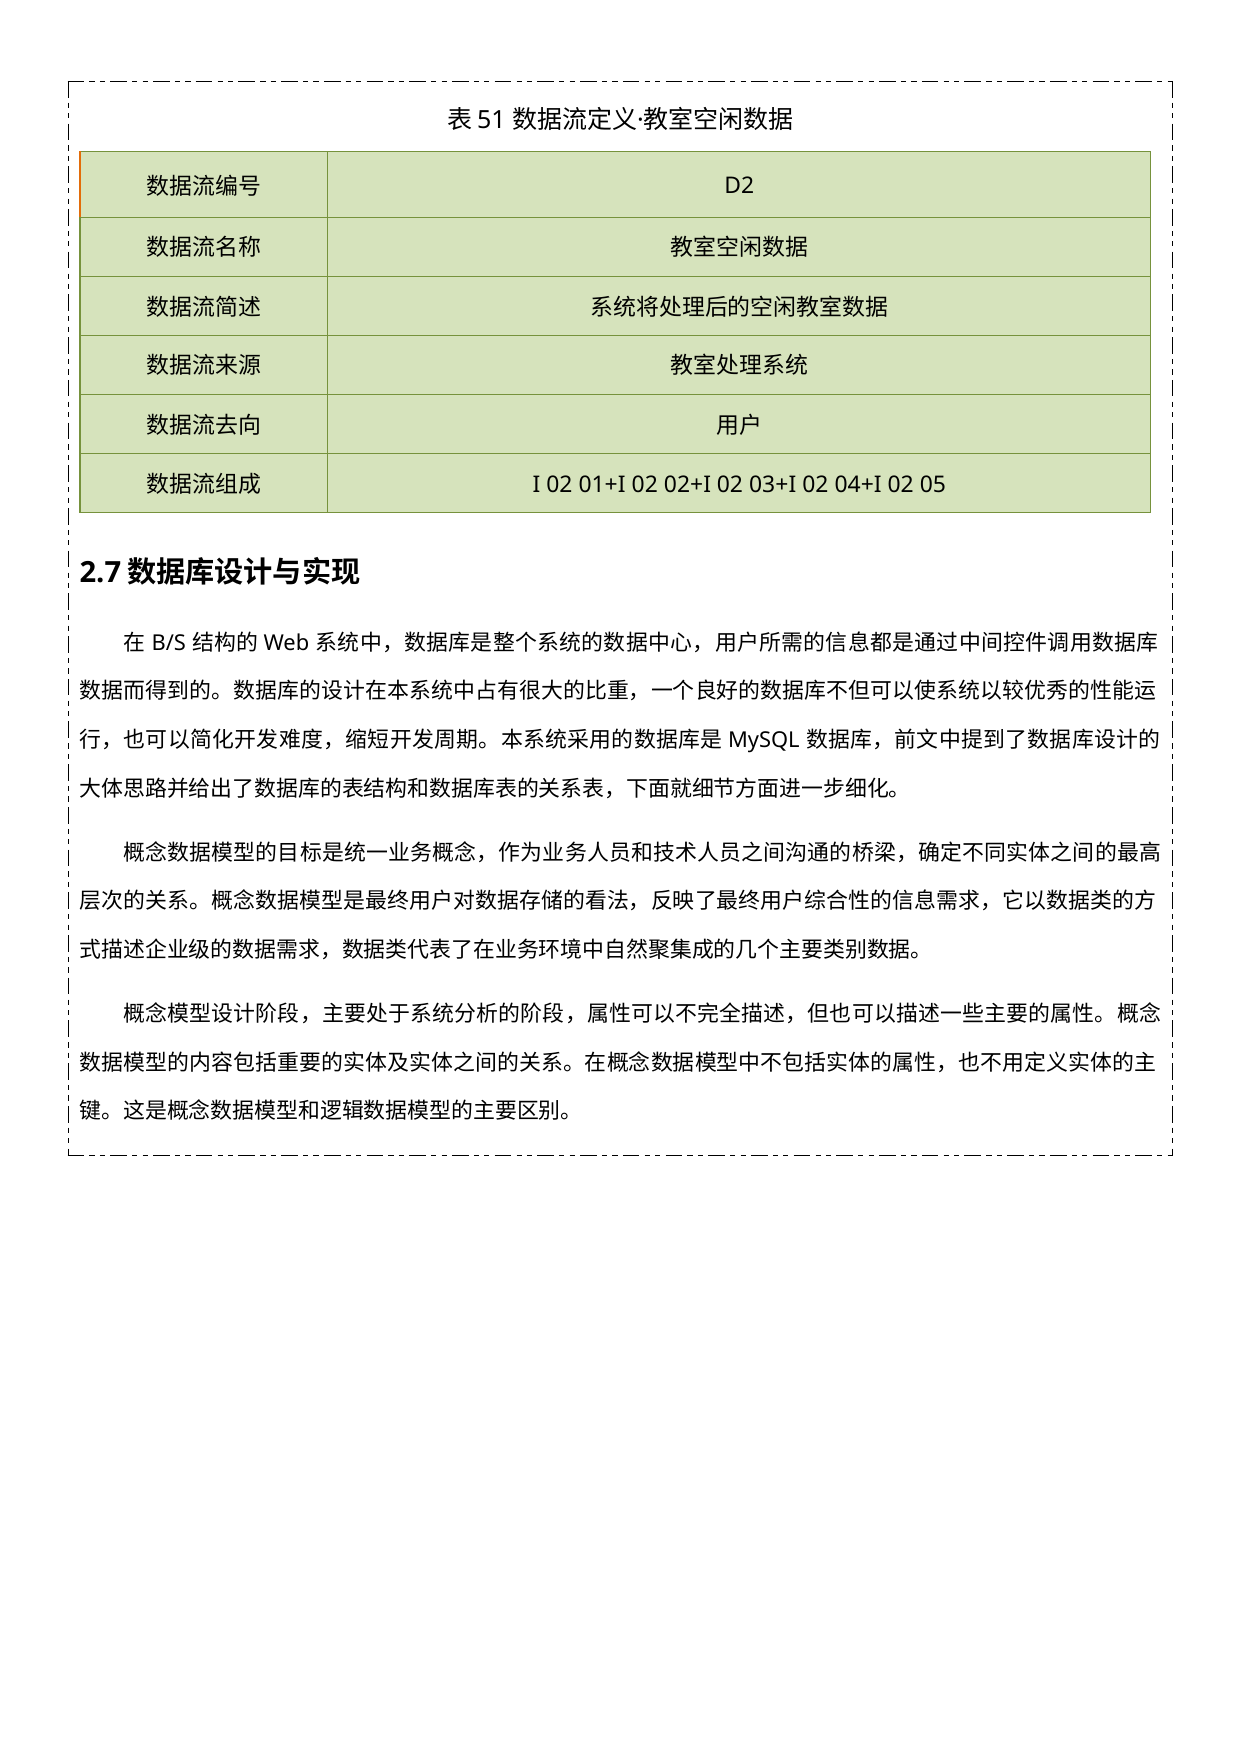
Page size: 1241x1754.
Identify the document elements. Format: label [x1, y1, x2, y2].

table_header [68, 81, 1172, 1155]
